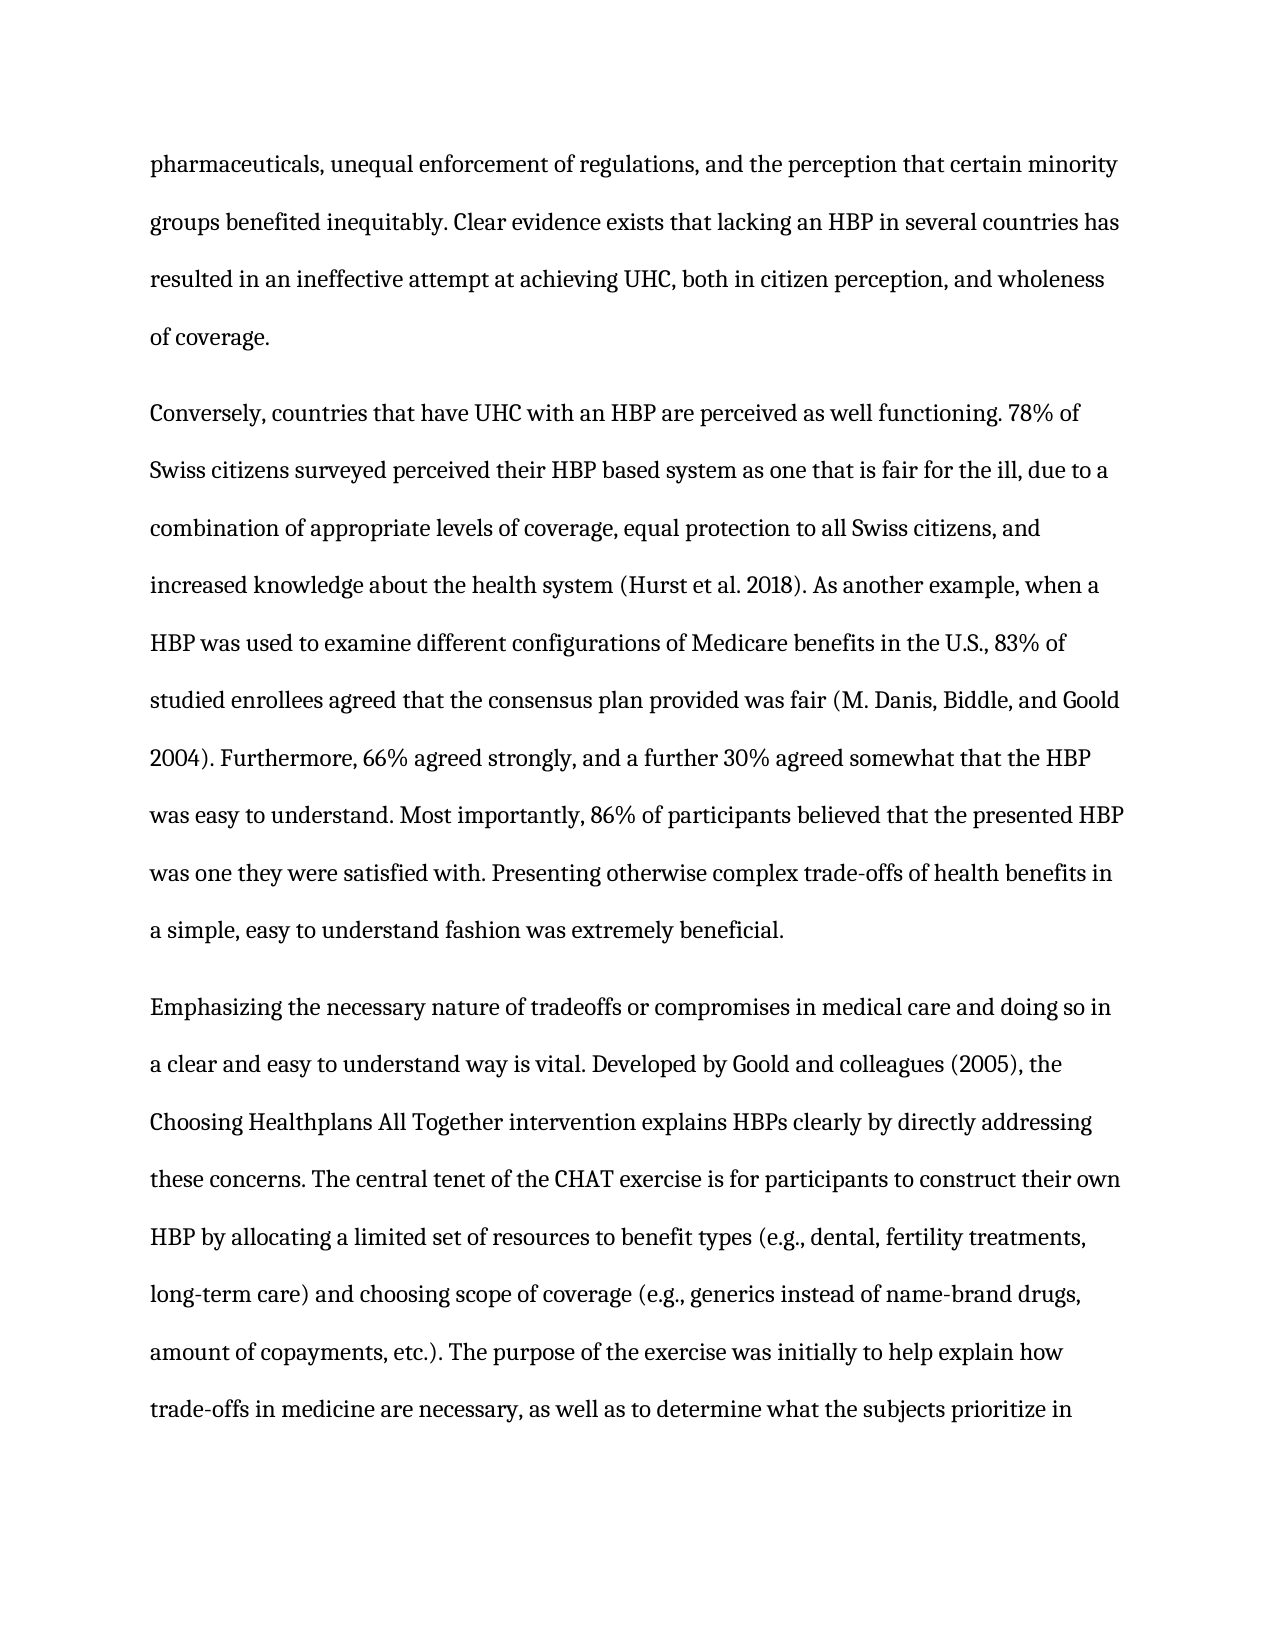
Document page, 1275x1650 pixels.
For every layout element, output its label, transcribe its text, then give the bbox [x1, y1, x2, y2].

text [150, 150, 1125, 351]
text Conversely, countries that have UHC with an HBP are perceived as well functioning. 78% of Swiss citizens surveyed perceived their HBP based system as one that is fair for the ill, due to a combination of appropriate levels of coverage, equal protection to all Swiss citizens, and increased knowledge about the health system (Hurst et al. 2018). As another example, when a HBP was used to examine different configurations of Medicare benefits in the U.S., 83% of studied enrollees agreed that the consensus plan provided was fair (M. Danis, Biddle, and Goold 2004). Furthermore, 66% agreed strongly, and a further 30% agreed somewhat that the HBP was easy to understand. Most importantly, 86% of participants believed that the presented HBP was one they were satisfied with. Presenting otherwise complex trade-offs of health benefits in a simple, easy to understand fashion was extremely beneficial. [150, 399, 1125, 945]
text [150, 992, 1125, 1424]
